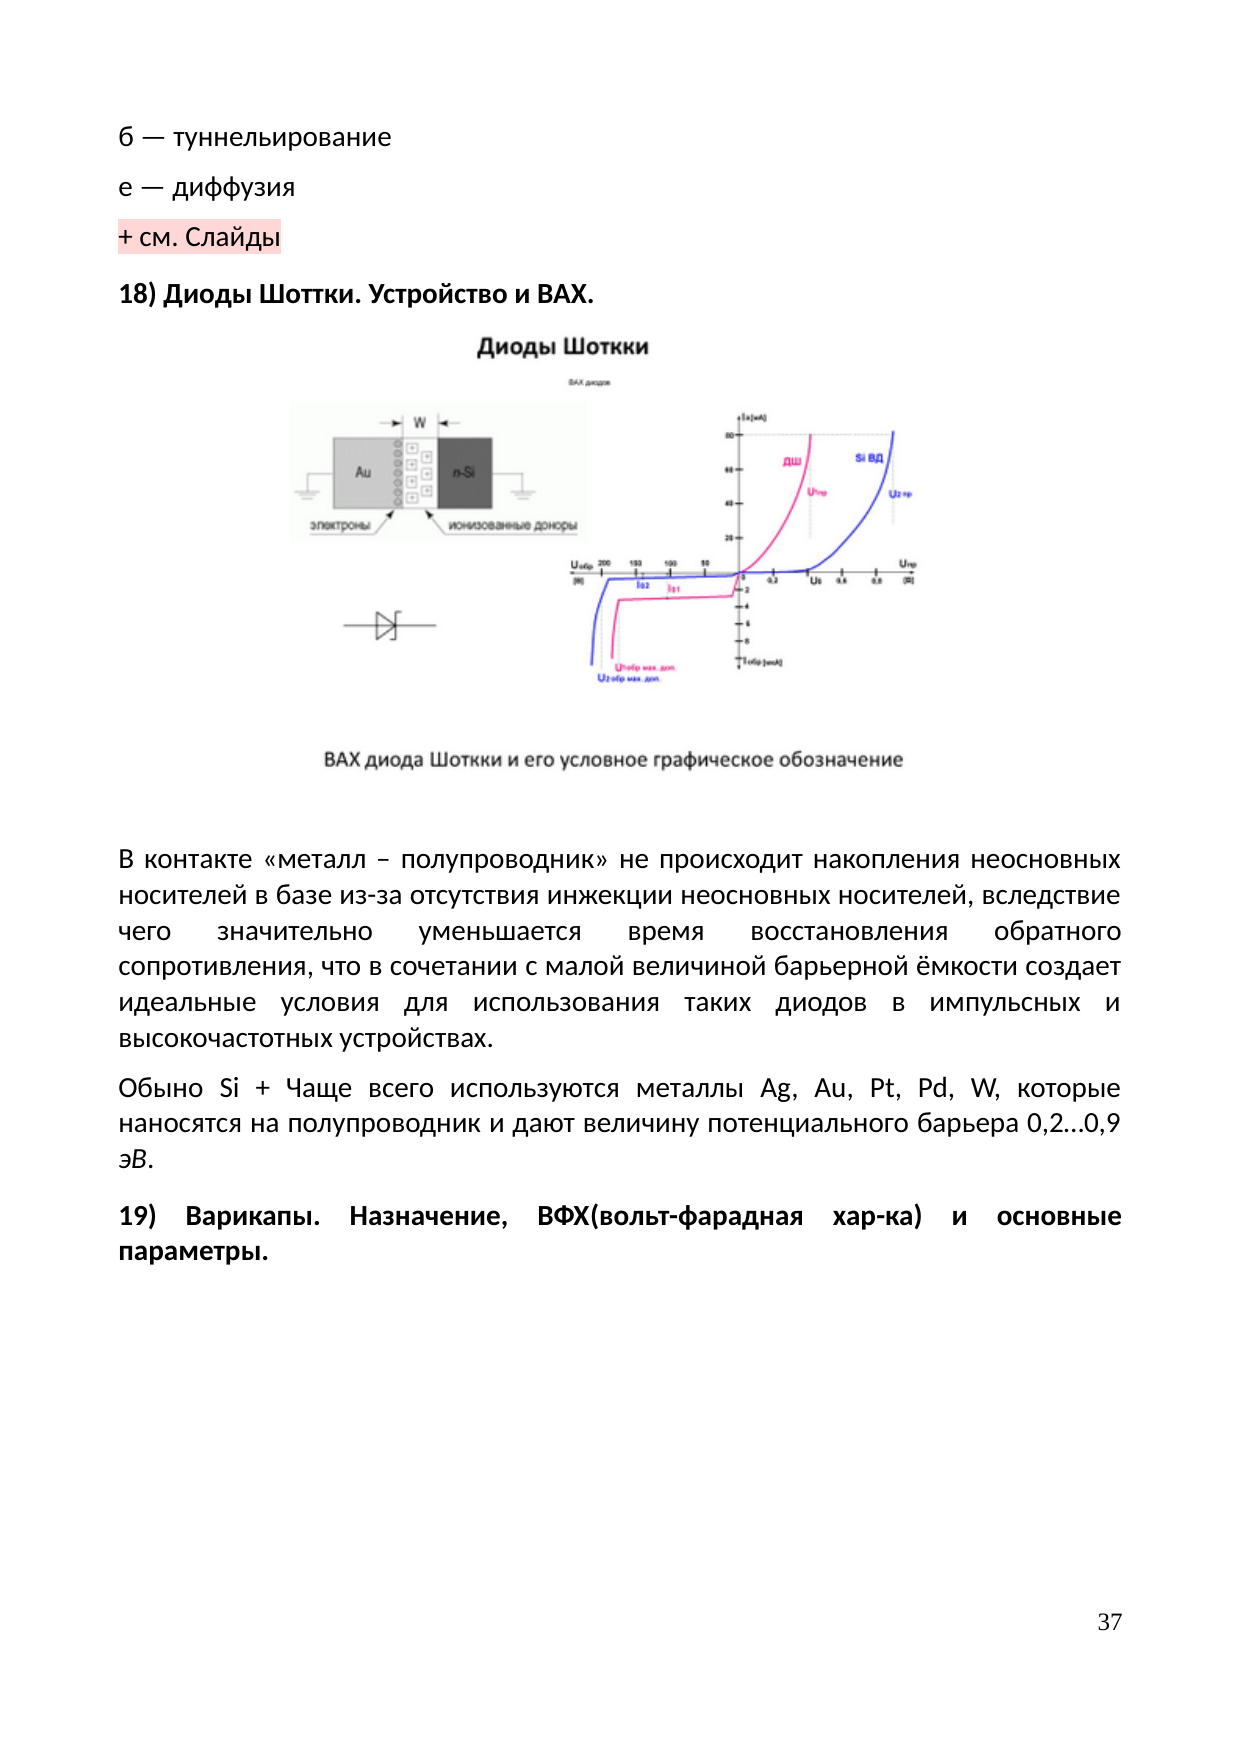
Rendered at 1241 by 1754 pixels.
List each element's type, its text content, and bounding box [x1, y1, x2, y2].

subtitle 19) Варикапы. Назначение, ВФХ(вольт-фарадная хар-ка) и основные параметры. [118, 1197, 1122, 1268]
text + см. Слайды [118, 218, 1122, 254]
text б — туннельирование [118, 118, 1122, 154]
text Обыно Si + Чаще всего используются металлы Ag, Au, Pt, Pd, W, которые наносятся на полупроводник и дают величину потенциального барьера 0,2…0,9 эВ. [118, 1069, 1122, 1176]
subtitle 18) Диоды Шоттки. Устройство и ВАХ. [118, 275, 1122, 311]
picture [290, 323, 950, 778]
text е — диффузия [118, 168, 1122, 204]
text В контакте «металл – полупроводник» не происходит накопления неосновных носителей в базе из-за отсутствия инжекции неосновных носителей, вследствие чего значительно уменьшается время восстановления обратного сопротивления, что в сочетании с малой величиной барьерной ёмкости создает идеальные условия для использования таких диодов в импульсных и высокочастотных устройствах. [118, 841, 1122, 1054]
